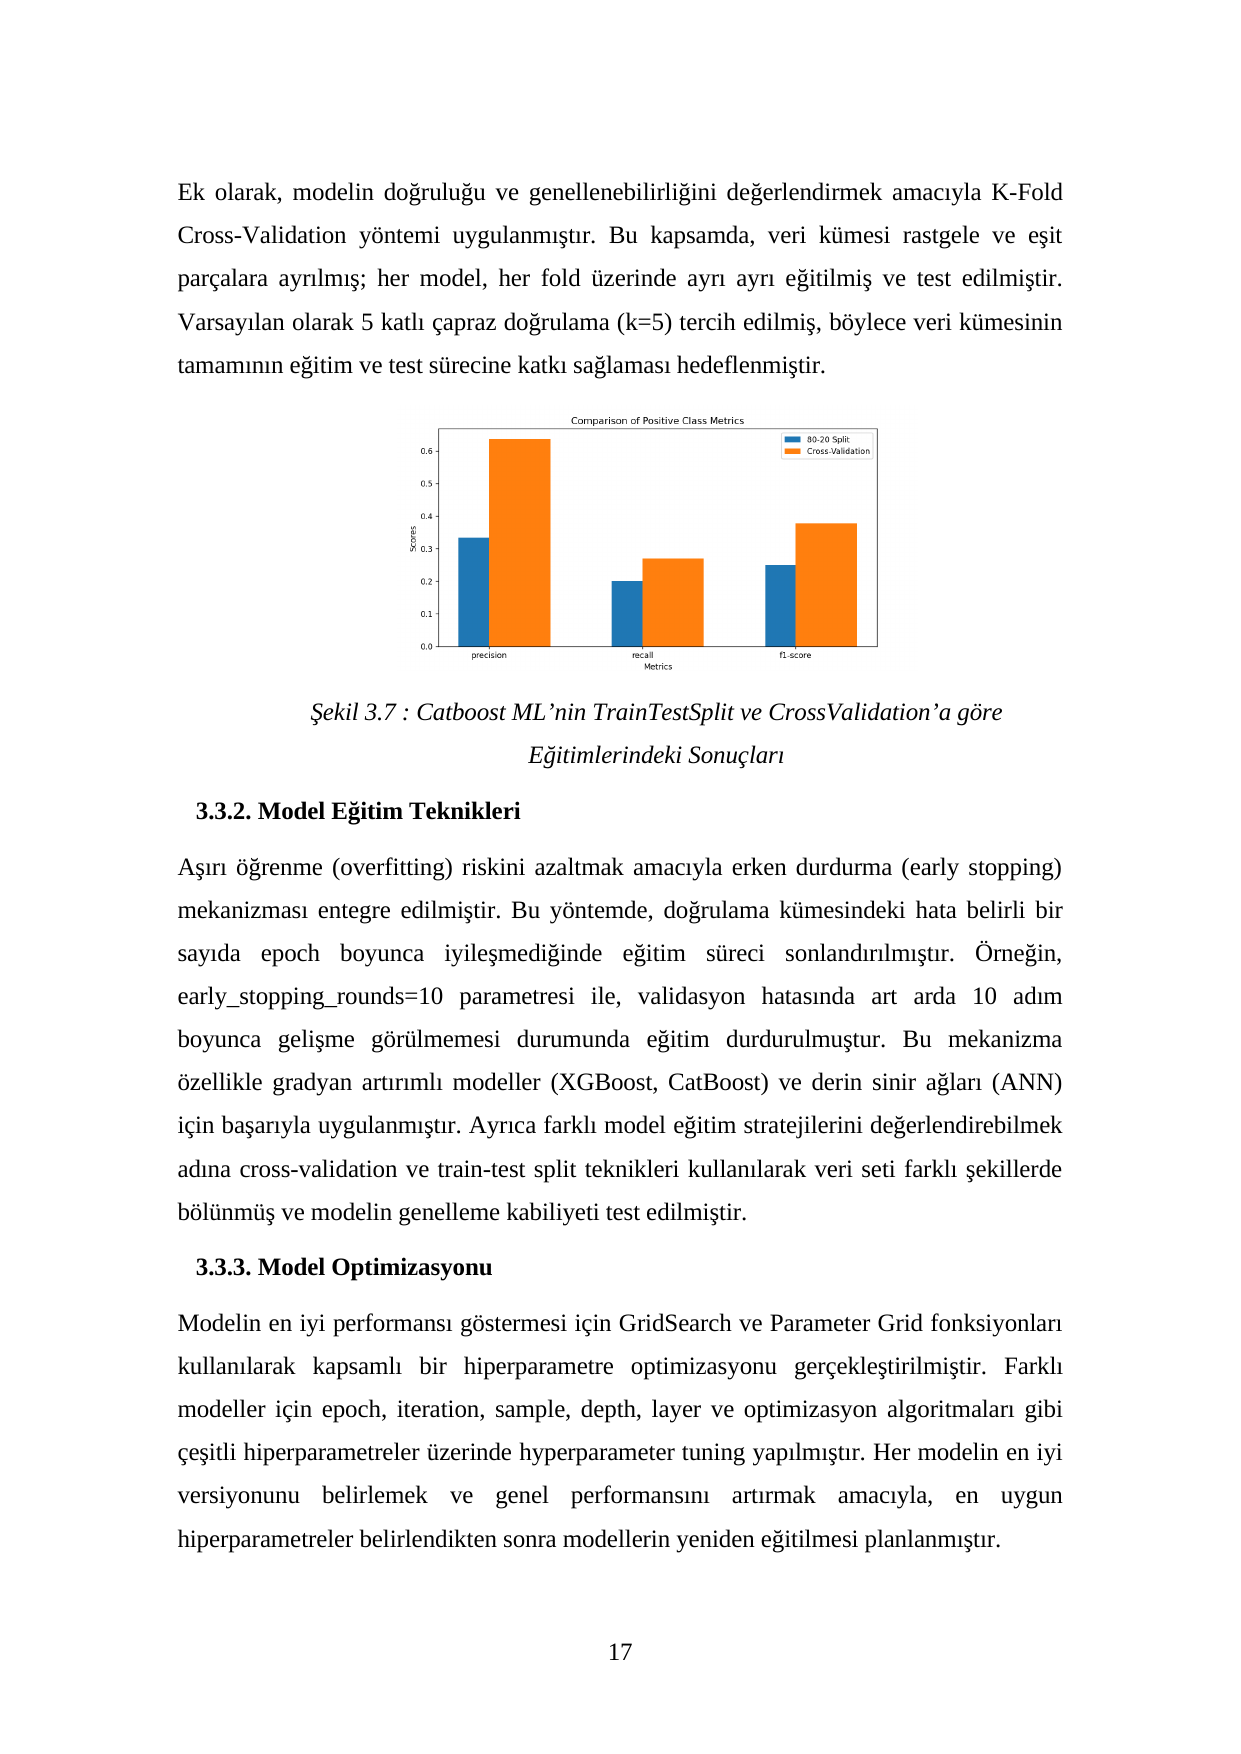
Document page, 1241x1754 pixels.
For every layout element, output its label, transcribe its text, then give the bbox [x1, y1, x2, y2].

text Aşırı öğrenme (overfitting) riskini azaltmak amacıyla erken durdurma (early stopping) mekanizması entegre edilmiştir. Bu yöntemde, doğrulama kümesindeki hata belirli bir sayıda epoch boyunca iyileşmediğinde eğitim süreci sonlandırılmıştır. Örneğin, early_stopping_rounds=10 parametresi ile, validasyon hatasında art arda 10 adım boyunca gelişme görülmemesi durumunda eğitim durdurulmuştur. Bu mekanizma özellikle gradyan artırımlı modeller (XGBoost, CatBoost) ve derin sinir ağları (ANN) için başarıyla uygulanmıştır. Ayrıca farklı model eğitim stratejilerini değerlendirebilmek adına cross-validation ve train-test split teknikleri kullanılarak veri seti farklı şekillerde bölünmüş ve modelin genelleme kabiliyeti test edilmiştir. [177, 852, 1063, 1226]
text 3.3.3. Model Optimizasyonu [177, 1252, 1063, 1281]
text Şekil 3.7 : Catboost ML’nin TrainTestSplit ve CrossValidation’a göre Eğitimlerindeki Sonuçları [252, 697, 1063, 769]
picture [397, 405, 919, 671]
text Ek olarak, modelin doğruluğu ve genellenebilirliğini değerlendirmek amacıyla K-Fold Cross-Validation yöntemi uygulanmıştır. Bu kapsamda, veri kümesi rastgele ve eşit parçalara ayrılmış; her model, her fold üzerinde ayrı ayrı eğitilmiş ve test edilmiştir. Varsayılan olarak 5 katlı çapraz doğrulama (k=5) tercih edilmiş, böylece veri kümesinin tamamının eğitim ve test sürecine katkı sağlaması hedeflenmiştir. [177, 177, 1063, 378]
text Modelin en iyi performansı göstermesi için GridSearch ve Parameter Grid fonksiyonları kullanılarak kapsamlı bir hiperparametre optimizasyonu gerçekleştirilmiştir. Farklı modeller için epoch, iteration, sample, depth, layer ve optimizasyon algoritmaları gibi çeşitli hiperparametreler üzerinde hyperparameter tuning yapılmıştır. Her modelin en iyi versiyonunu belirlemek ve genel performansını artırmak amacıyla, en uygun hiperparametreler belirlendikten sonra modellerin yeniden eğitilmesi planlanmıştır. [177, 1308, 1063, 1552]
text 3.3.2. Model Eğitim Teknikleri [177, 796, 1063, 825]
